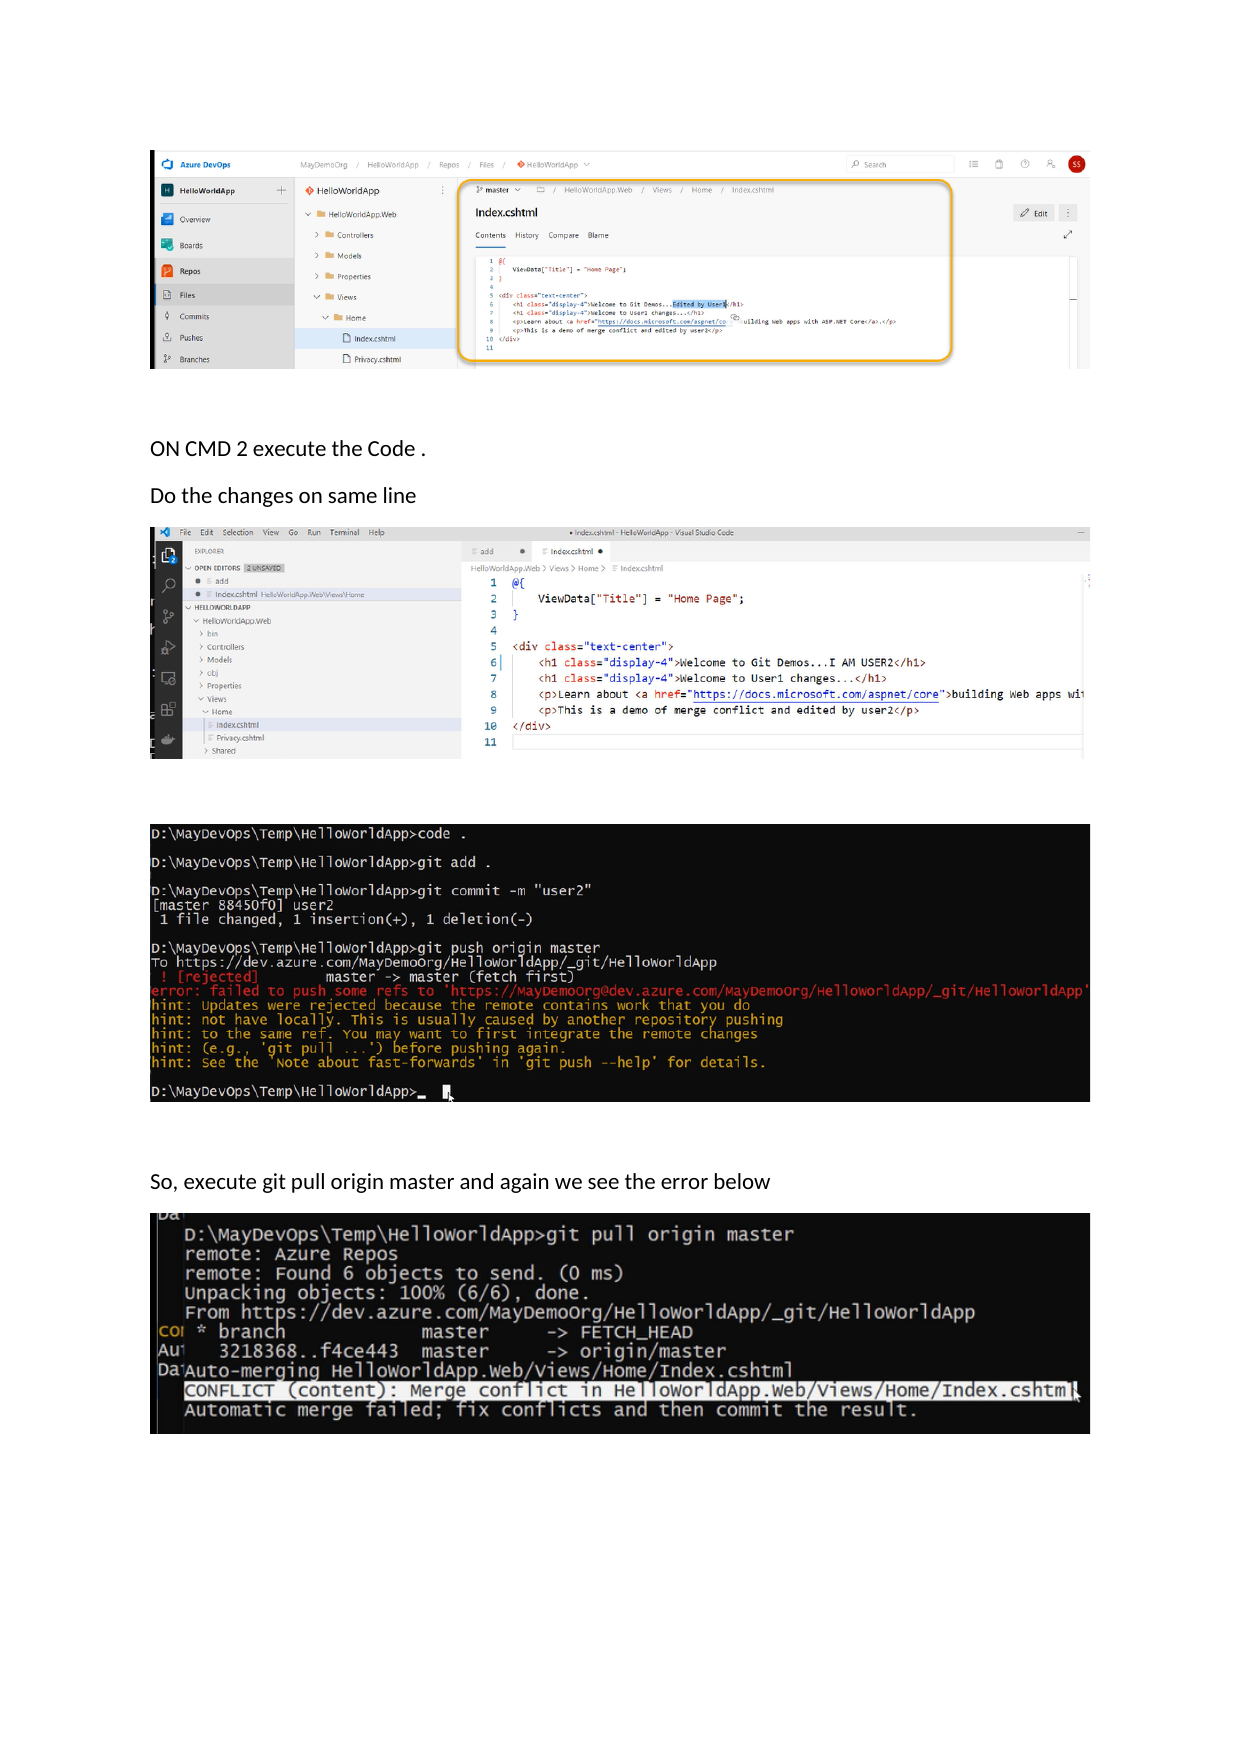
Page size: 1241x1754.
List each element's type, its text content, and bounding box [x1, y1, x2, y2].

text ON CMD 2 execute the Code . [150, 434, 1090, 462]
picture [150, 150, 1091, 369]
text Do the changes on same line [150, 481, 1090, 509]
picture [150, 527, 1091, 759]
picture [150, 1213, 1091, 1434]
text So, execute git pull origin master and again we see the error below [150, 1167, 1090, 1195]
picture [150, 824, 1091, 1102]
